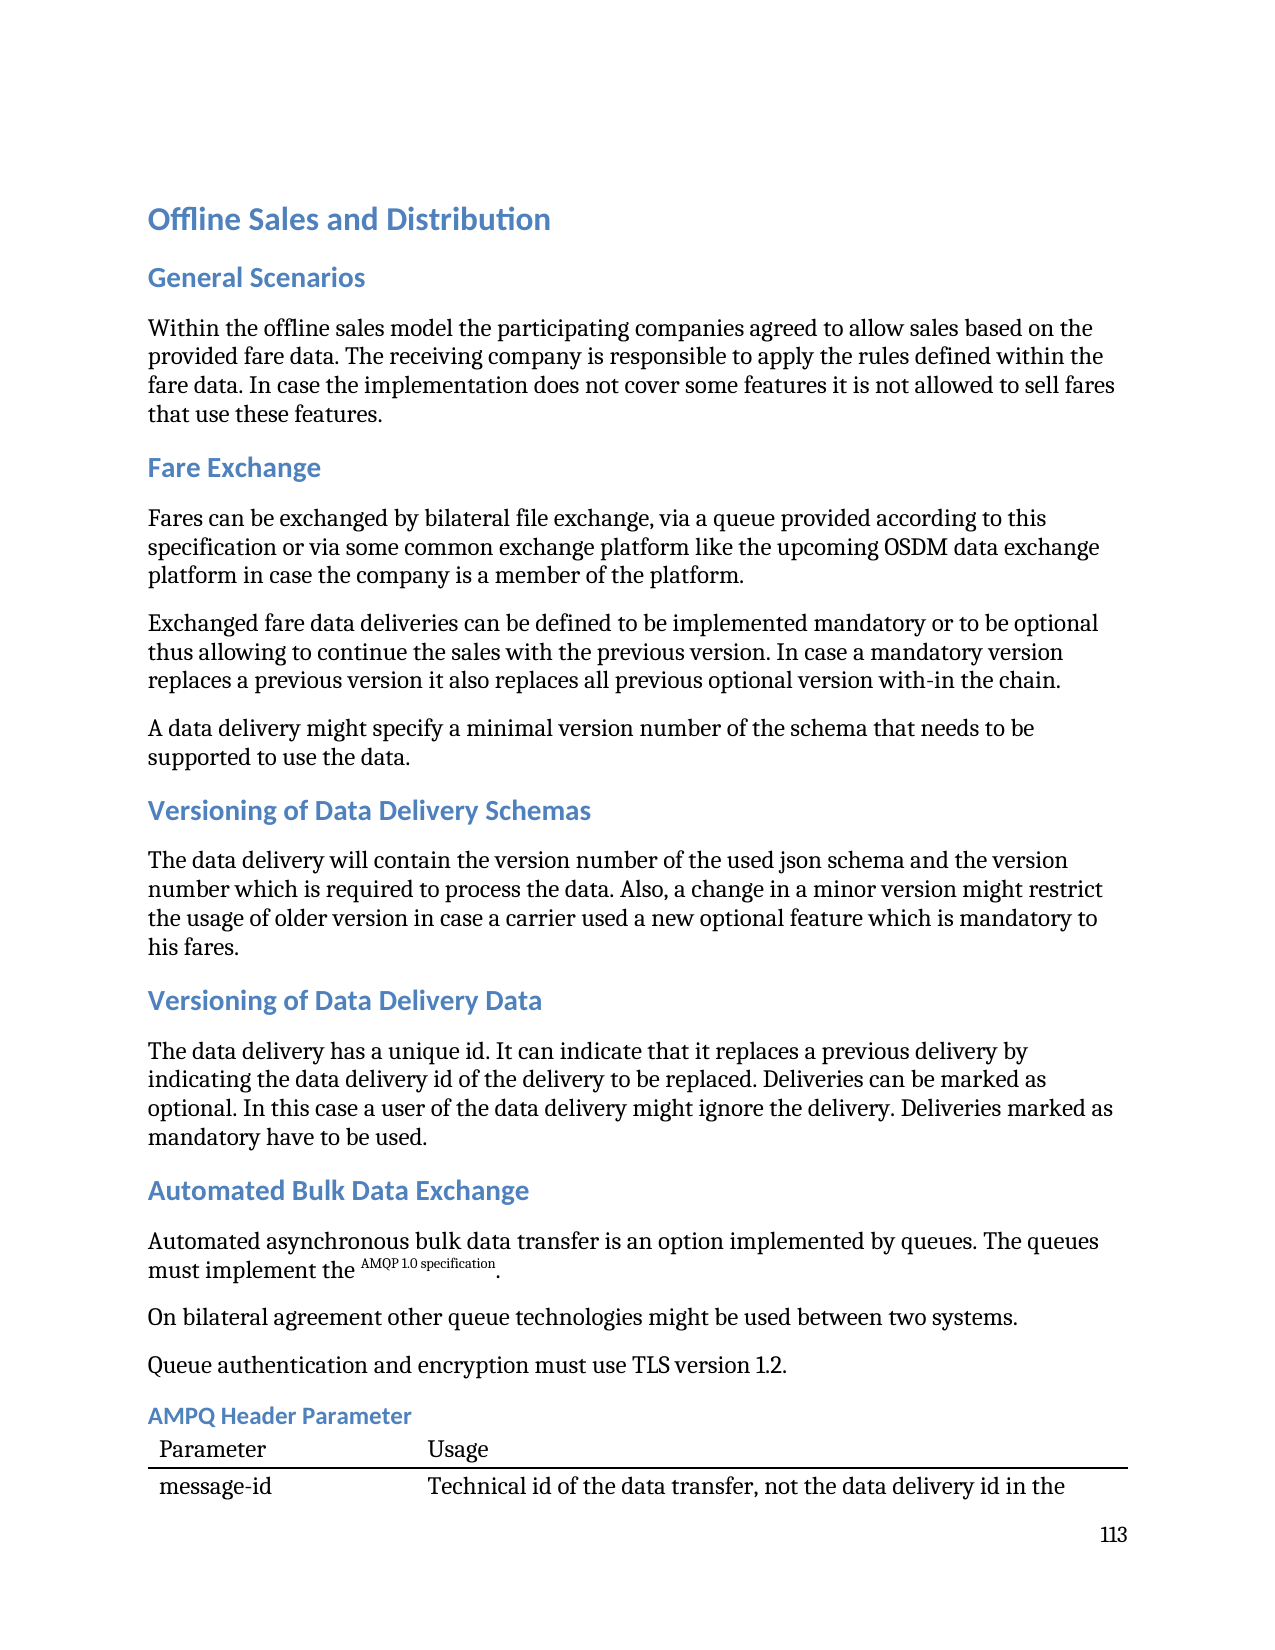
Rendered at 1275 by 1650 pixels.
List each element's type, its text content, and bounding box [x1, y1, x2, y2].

subtitle Fare Exchange [148, 449, 1127, 485]
text The data delivery will contain the version number of the used json schema and the version number which is required to process the data. Also, a change in a minor version might restrict the usage of older version in case a carrier used a new optional feature which is mandatory to his fares. [148, 846, 1127, 961]
text Fares can be exchanged by bilateral file exchange, via a queue provided according to this specification or via some common exchange platform like the upcoming OSDM data exchange platform in case the company is a member of the platform. [148, 504, 1127, 590]
subtitle Offline Sales and Distribution [148, 198, 1127, 238]
text Automated asynchronous bulk data transfer is an option implemented by queues. The queues must implement the AMQP 1.0 specification. [148, 1227, 1127, 1284]
subtitle Versioning of Data Delivery Schemas [148, 792, 1127, 828]
subtitle AMPQ Header Parameter [148, 1400, 1127, 1431]
subtitle Automated Bulk Data Exchange [148, 1172, 1127, 1208]
text On bilateral agreement other queue technologies might be used between two systems. [148, 1303, 1127, 1332]
text A data delivery might specify a minimal version number of the schema that needs to be supported to use the data. [148, 714, 1127, 771]
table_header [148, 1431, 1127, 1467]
text Exchanged fare data deliveries can be defined to be implemented mandatory or to be optional thus allowing to continue the sales with the previous version. In case a mandatory version replaces a previous version it also replaces all previous optional version with-in the chain. [148, 609, 1127, 695]
subtitle General Scenarios [148, 259, 1127, 295]
subtitle Versioning of Data Delivery Data [148, 982, 1127, 1018]
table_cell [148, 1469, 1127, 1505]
text Within the offline sales model the participating companies agreed to allow sales based on the provided fare data. The receiving company is responsible to apply the rules defined within the fare data. In case the implementation does not cover some features it is not allowed to sell fares that use these features. [148, 313, 1127, 428]
text Queue authentication and encryption must use TLS version 1.2. [148, 1351, 1127, 1379]
text The data delivery has a unique id. It can indicate that it replaces a previous delivery by indicating the data delivery id of the delivery to be replaced. Deliveries can be marked as optional. In this case a user of the data delivery might ignore the delivery. Deliveries marked as mandatory have to be used. [148, 1037, 1127, 1152]
